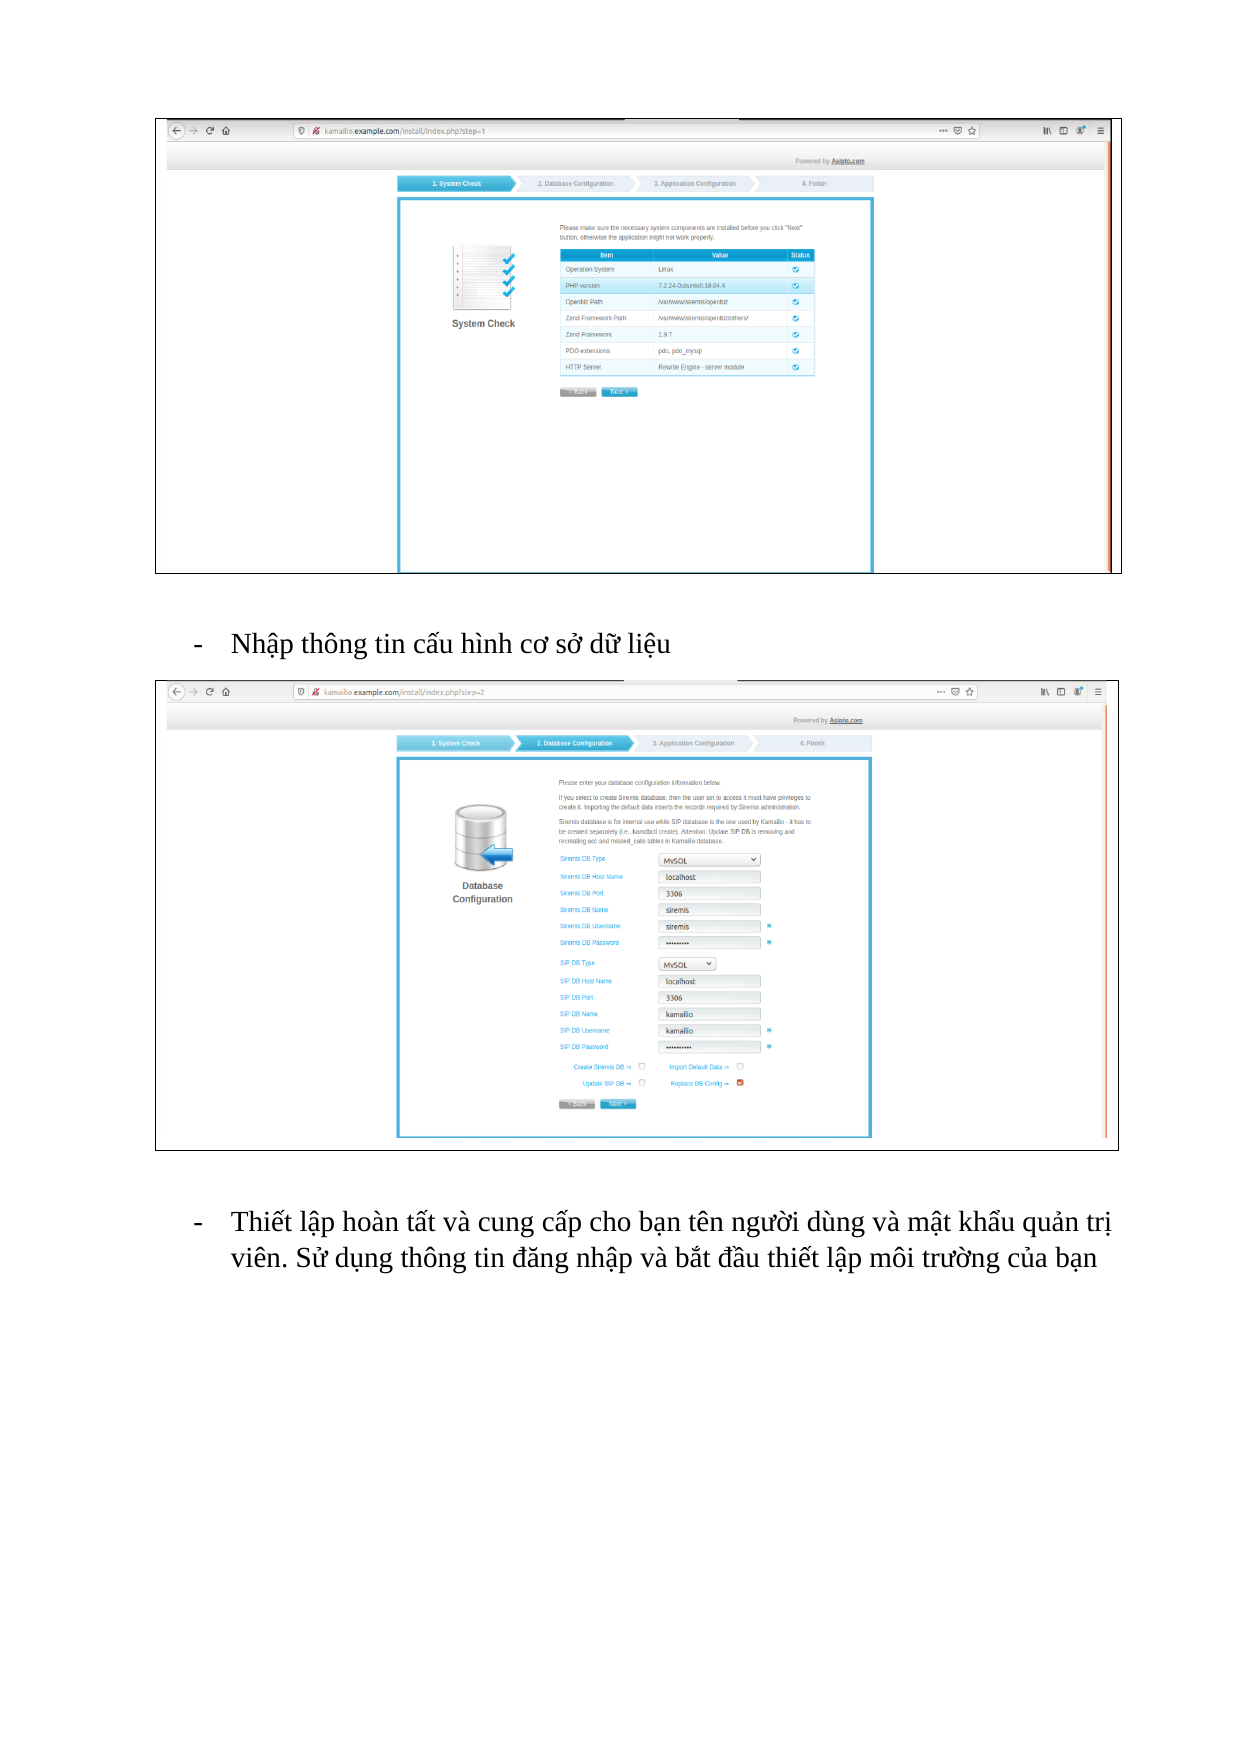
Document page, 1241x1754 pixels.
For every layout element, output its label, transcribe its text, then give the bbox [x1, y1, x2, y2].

picture [166, 680, 1107, 1138]
list Thiết lập hoàn tất và cung cấp cho bạn tên người dùng và mật khẩu quản trị viên. Sử dụng thông tin đăng nhập và bắt đầu thiết lập môi trường của bạn [193, 1204, 1122, 1273]
list Nhập thông tin cấu hình cơ sở dữ liệu [193, 627, 1122, 660]
table_header [1112, 119, 1121, 573]
picture [166, 119, 1112, 573]
table_header [156, 119, 166, 573]
table_header [156, 681, 1118, 1150]
